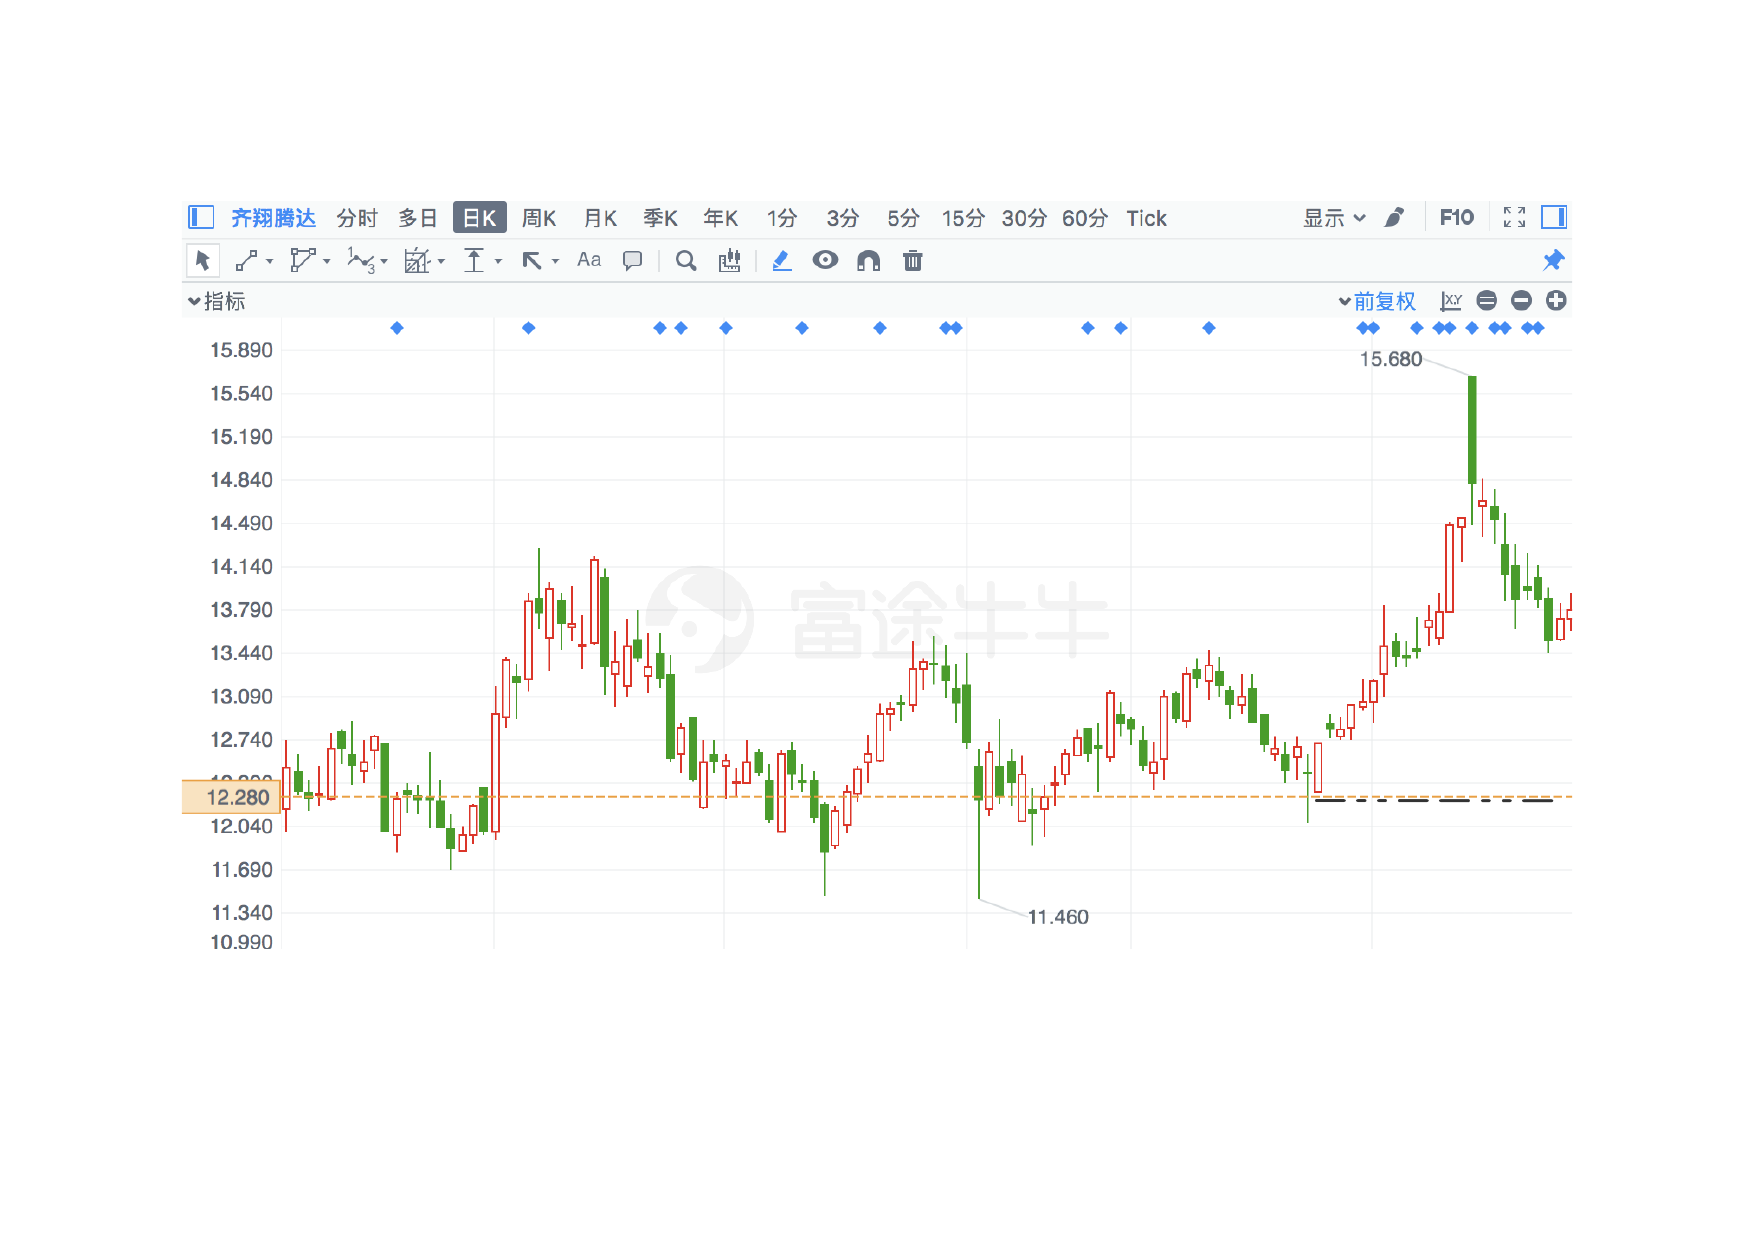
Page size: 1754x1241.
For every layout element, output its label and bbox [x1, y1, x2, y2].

picture [181, 201, 1573, 949]
